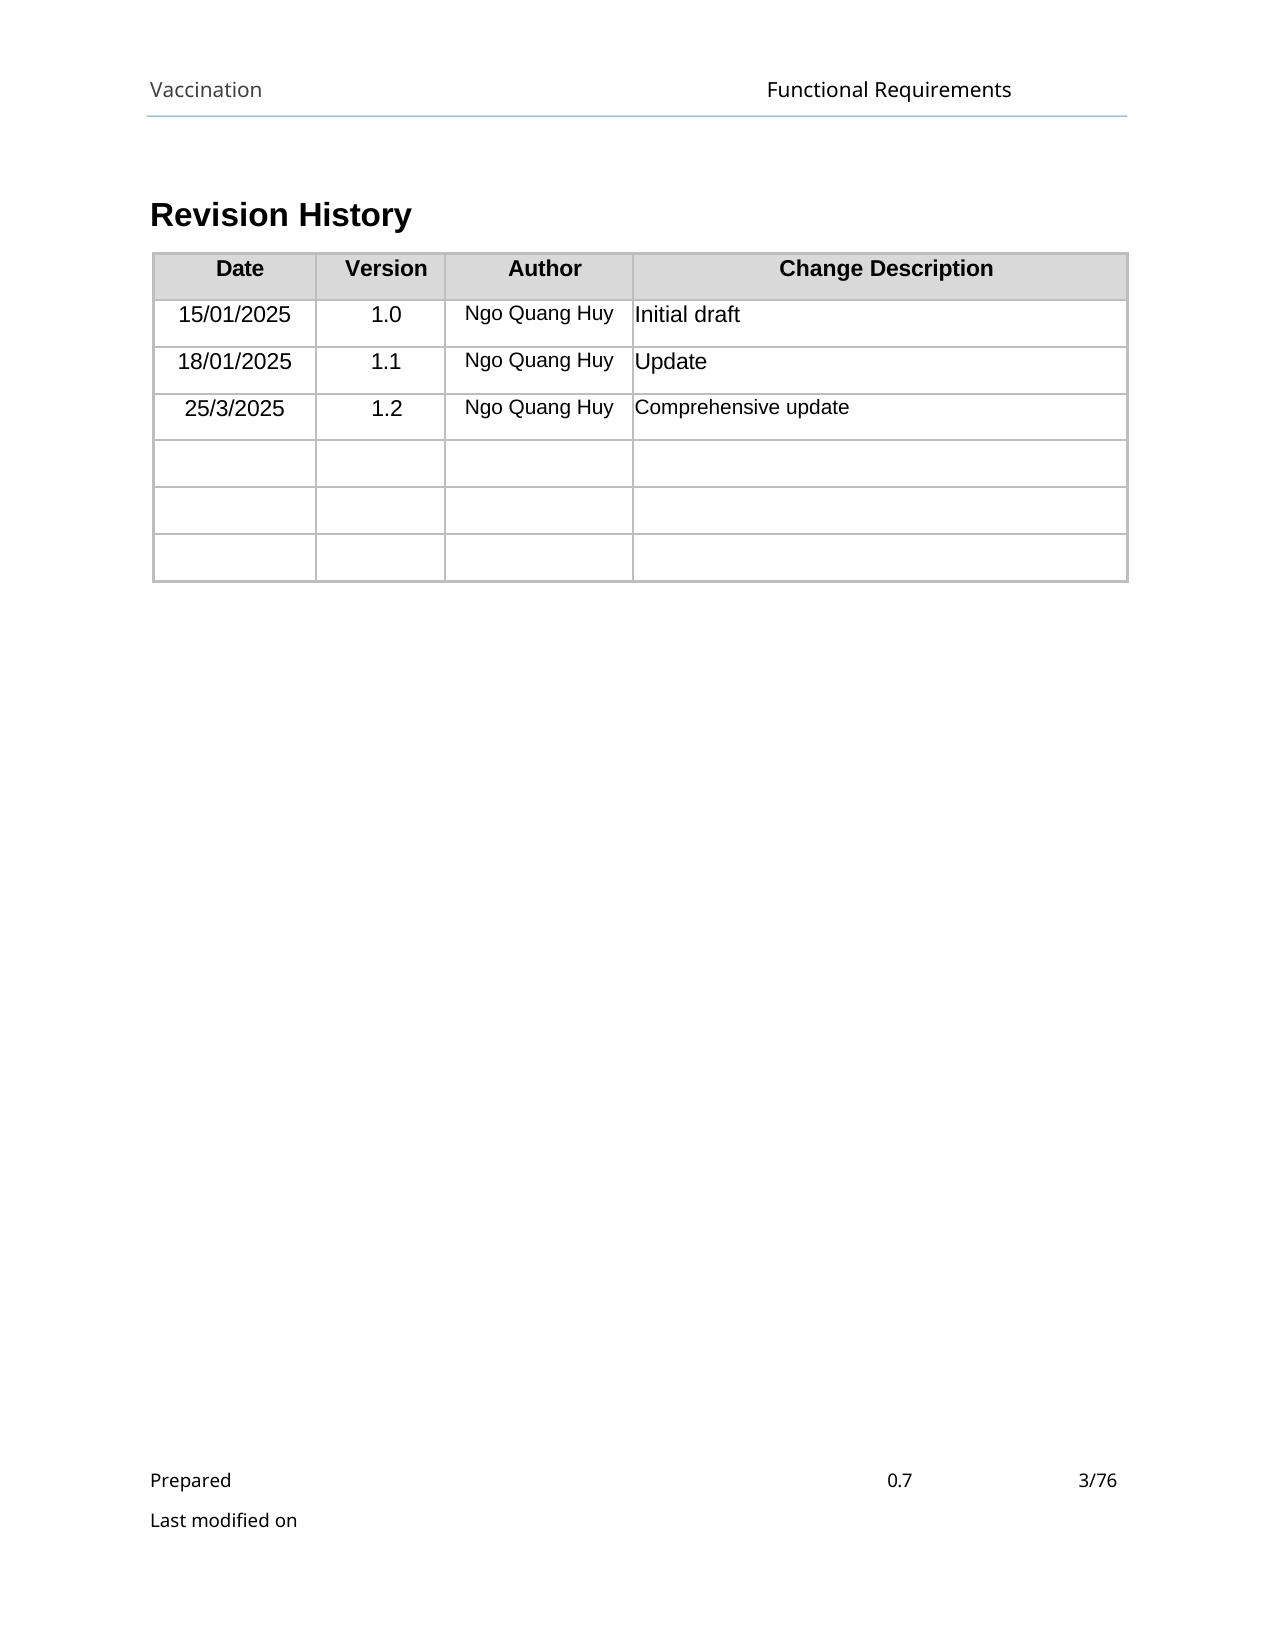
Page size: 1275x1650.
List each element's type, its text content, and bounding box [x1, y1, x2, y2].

table_header Change Description [634, 255, 1126, 299]
table_cell [317, 535, 444, 580]
table_cell [155, 535, 315, 580]
table_cell 15/01/2025 [155, 301, 315, 346]
table_cell 18/01/2025 [155, 348, 315, 392]
text Revision History [150, 195, 1275, 234]
table_cell 1.1 [317, 348, 444, 392]
table_cell 25/3/2025 [155, 395, 315, 439]
table_cell Initial draft [634, 301, 1126, 346]
table_cell [155, 488, 315, 533]
table_cell 1.0 [317, 301, 444, 346]
table_cell [446, 441, 632, 486]
table_header Author [446, 255, 632, 299]
table_cell [446, 535, 632, 580]
table_cell [634, 441, 1126, 486]
table_cell Ngo Quang Huy [446, 348, 632, 392]
table_cell [155, 441, 315, 486]
table_cell [634, 535, 1126, 580]
table_header Date [155, 255, 315, 299]
table_cell [634, 488, 1126, 533]
table_cell [317, 441, 444, 486]
table_cell [317, 488, 444, 533]
table_cell [446, 488, 632, 533]
table_cell 1.2 [317, 395, 444, 439]
table_cell Update [634, 348, 1126, 392]
table_cell Ngo Quang Huy [446, 395, 632, 439]
table_cell Ngo Quang Huy [446, 301, 632, 346]
table_header Version [317, 255, 444, 299]
table_cell Comprehensive update [634, 395, 1126, 439]
